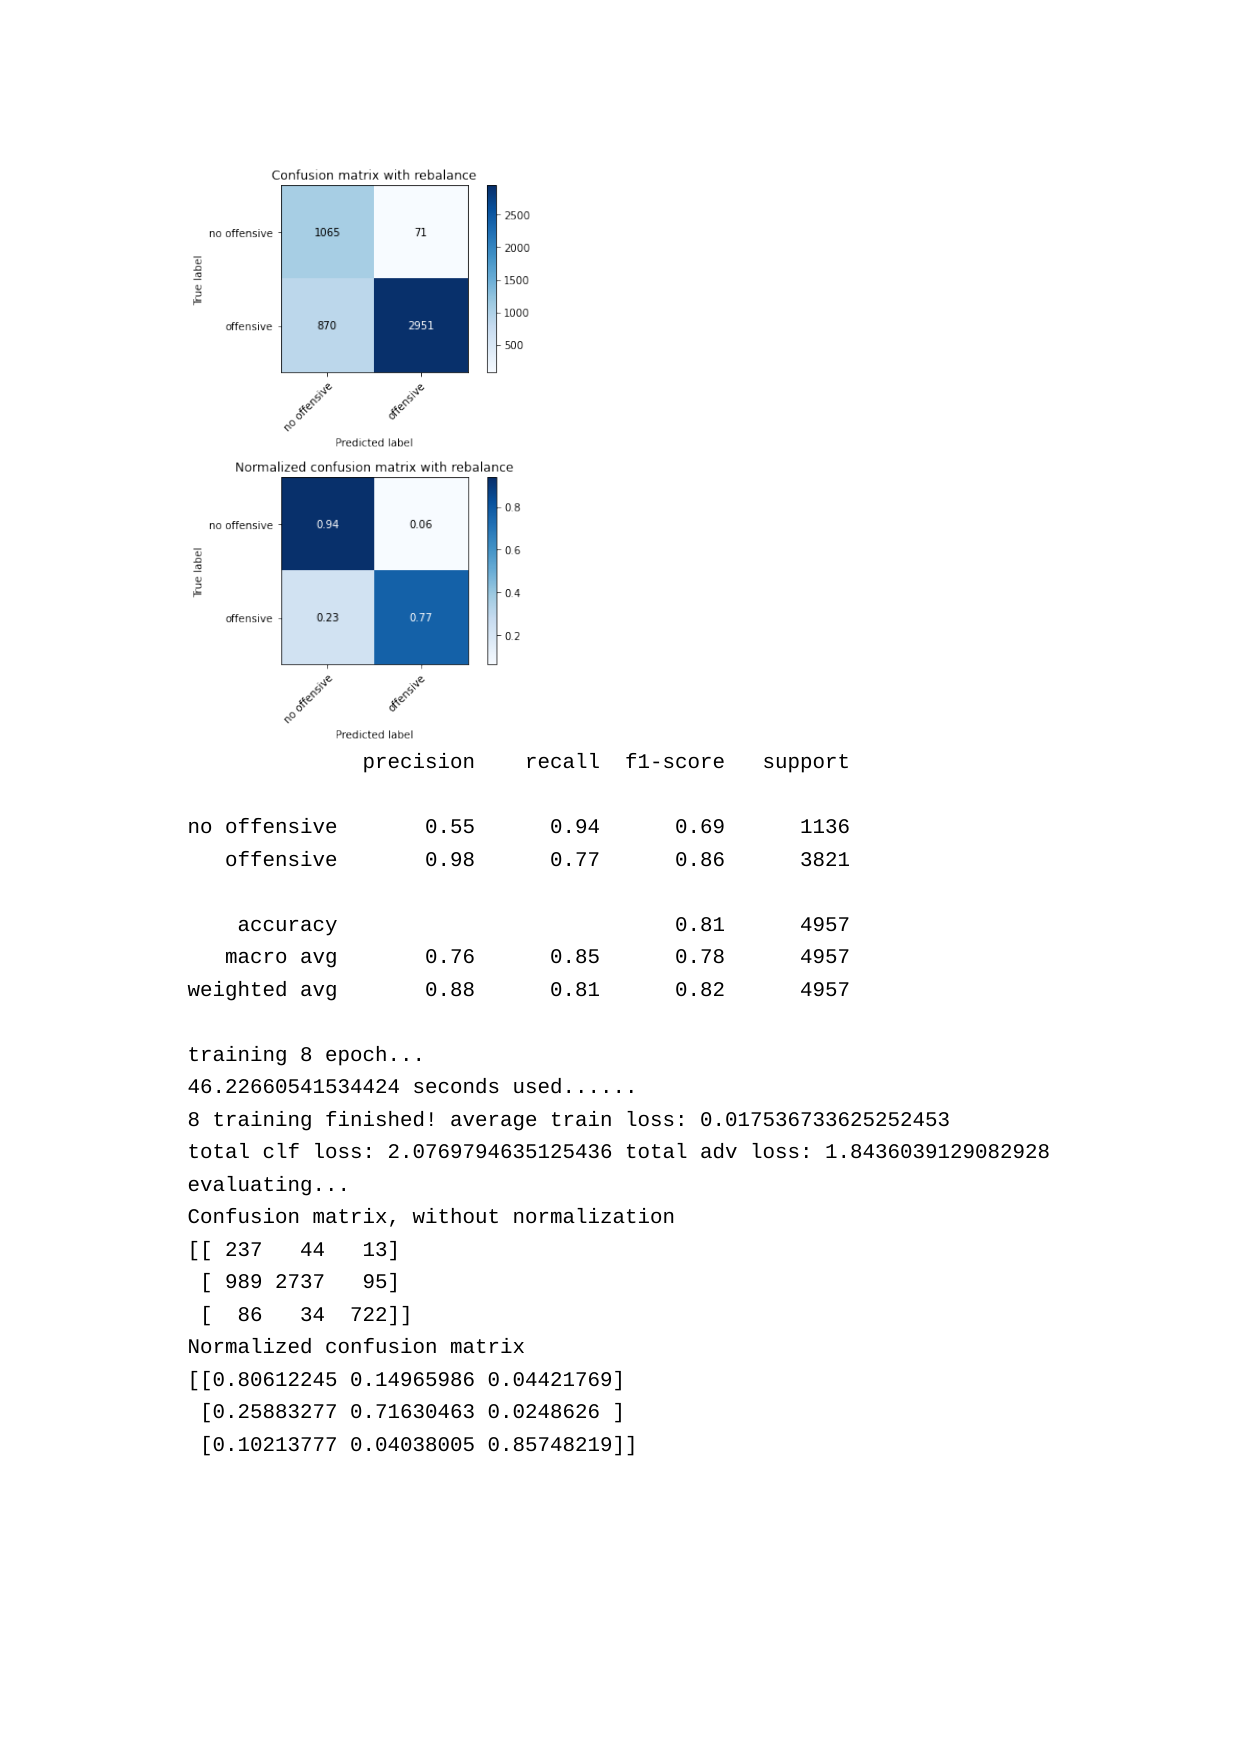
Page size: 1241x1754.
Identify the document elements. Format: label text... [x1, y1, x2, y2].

text [0.25883277 0.71630463 0.0248626 ] [187, 1397, 1053, 1429]
text training 8 epoch... [187, 1039, 1053, 1072]
text total clf loss: 2.0769794635125436 total adv loss: 1.8436039129082928 [187, 1137, 1053, 1169]
text [[0.80612245 0.14965986 0.04421769] [187, 1364, 1053, 1397]
text [0.10213777 0.04038005 0.85748219]] [187, 1429, 1053, 1462]
text Confusion matrix, without normalization [187, 1202, 1053, 1234]
text no offensive 0.55 0.94 0.69 1136 [187, 812, 1053, 844]
text precision recall f1-score support [187, 747, 1053, 779]
text Normalized confusion matrix [187, 1332, 1053, 1364]
text evaluating... [187, 1169, 1053, 1202]
text 8 training finished! average train loss: 0.017536733625252453 [187, 1104, 1053, 1137]
text offensive 0.98 0.77 0.86 3821 [187, 844, 1053, 877]
text weighted avg 0.88 0.81 0.82 4957 [187, 974, 1053, 1007]
text 46.22660541534424 seconds used...... [187, 1072, 1053, 1104]
text accuracy 0.81 4957 [187, 909, 1053, 942]
picture [187, 162, 538, 747]
text macro avg 0.76 0.85 0.78 4957 [187, 942, 1053, 974]
text [ 989 2737 95] [187, 1267, 1053, 1299]
text [[ 237 44 13] [187, 1234, 1053, 1267]
text [ 86 34 722]] [187, 1299, 1053, 1332]
